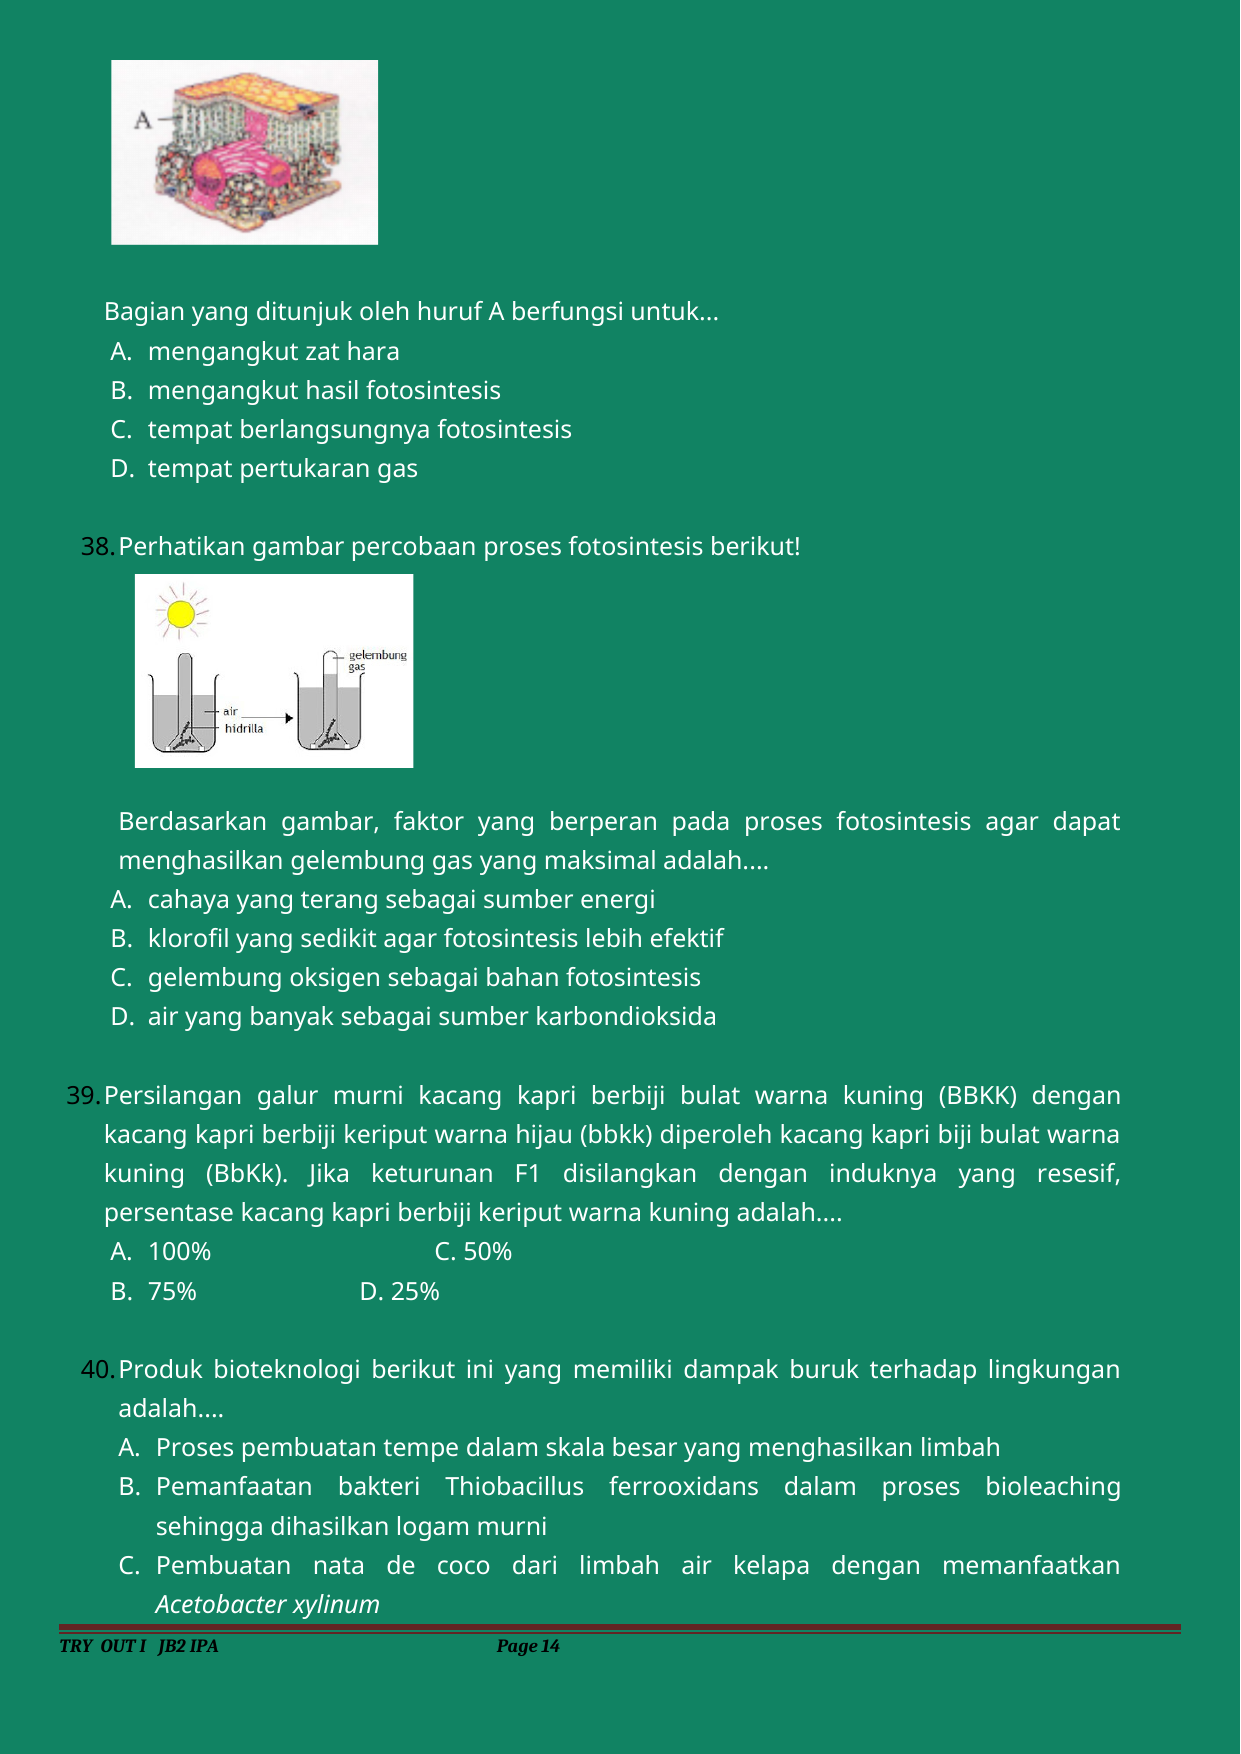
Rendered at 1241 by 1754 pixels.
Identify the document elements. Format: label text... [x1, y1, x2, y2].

list Perhatikan gambar percobaan proses fotosintesis berikut! [81, 529, 1122, 563]
list 75% D. 25% [110, 1273, 1122, 1307]
list Proses pembuatan tempe dalam skala besar yang menghasilkan limbah [118, 1430, 1122, 1464]
list Berdasarkan gambar, faktor yang berperan pada proses fotosintesis agar dapat menghasilkan gelembung gas yang maksimal adalah.... [118, 803, 1122, 876]
list tempat berlangsungnya fotosintesis [110, 412, 1122, 446]
list mengangkut hasil fotosintesis [110, 372, 1122, 406]
list Pemanfaatan bakteri Thiobacillus ferrooxidans dalam proses bioleaching sehingga dihasilkan logam murni [118, 1469, 1122, 1542]
list Pembuatan nata de coco dari limbah air kelapa dengan memanfaatkan Acetobacter xylinum [118, 1547, 1122, 1621]
text Bagian yang ditunjuk oleh huruf A berfungsi untuk... [103, 294, 1122, 328]
list cahaya yang terang sebagai sumber energi [110, 882, 1122, 916]
list Produk bioteknologi berikut ini yang memiliki dampak buruk terhadap lingkungan adalah.... [81, 1352, 1122, 1425]
list tempat pertukaran gas [110, 451, 1122, 485]
list gelembung oksigen sebagai bahan fotosintesis [110, 960, 1122, 994]
picture [134, 574, 414, 768]
list mengangkut zat hara [110, 333, 1122, 367]
list Persilangan galur murni kacang kapri berbiji bulat warna kuning (BBKK) dengan kacang kapri berbiji keriput warna hijau (bbkk) diperoleh kacang kapri biji bulat warna kuning (BbKk). Jika keturunan F1 disilangkan dengan induknya yang resesif, persentase kacang kapri berbiji keriput warna kuning adalah.... [66, 1077, 1122, 1229]
list klorofil yang sedikit agar fotosintesis lebih efektif [110, 921, 1122, 955]
list 100% C. 50% [110, 1234, 1122, 1268]
list air yang banyak sebagai sumber karbondioksida [110, 999, 1122, 1033]
